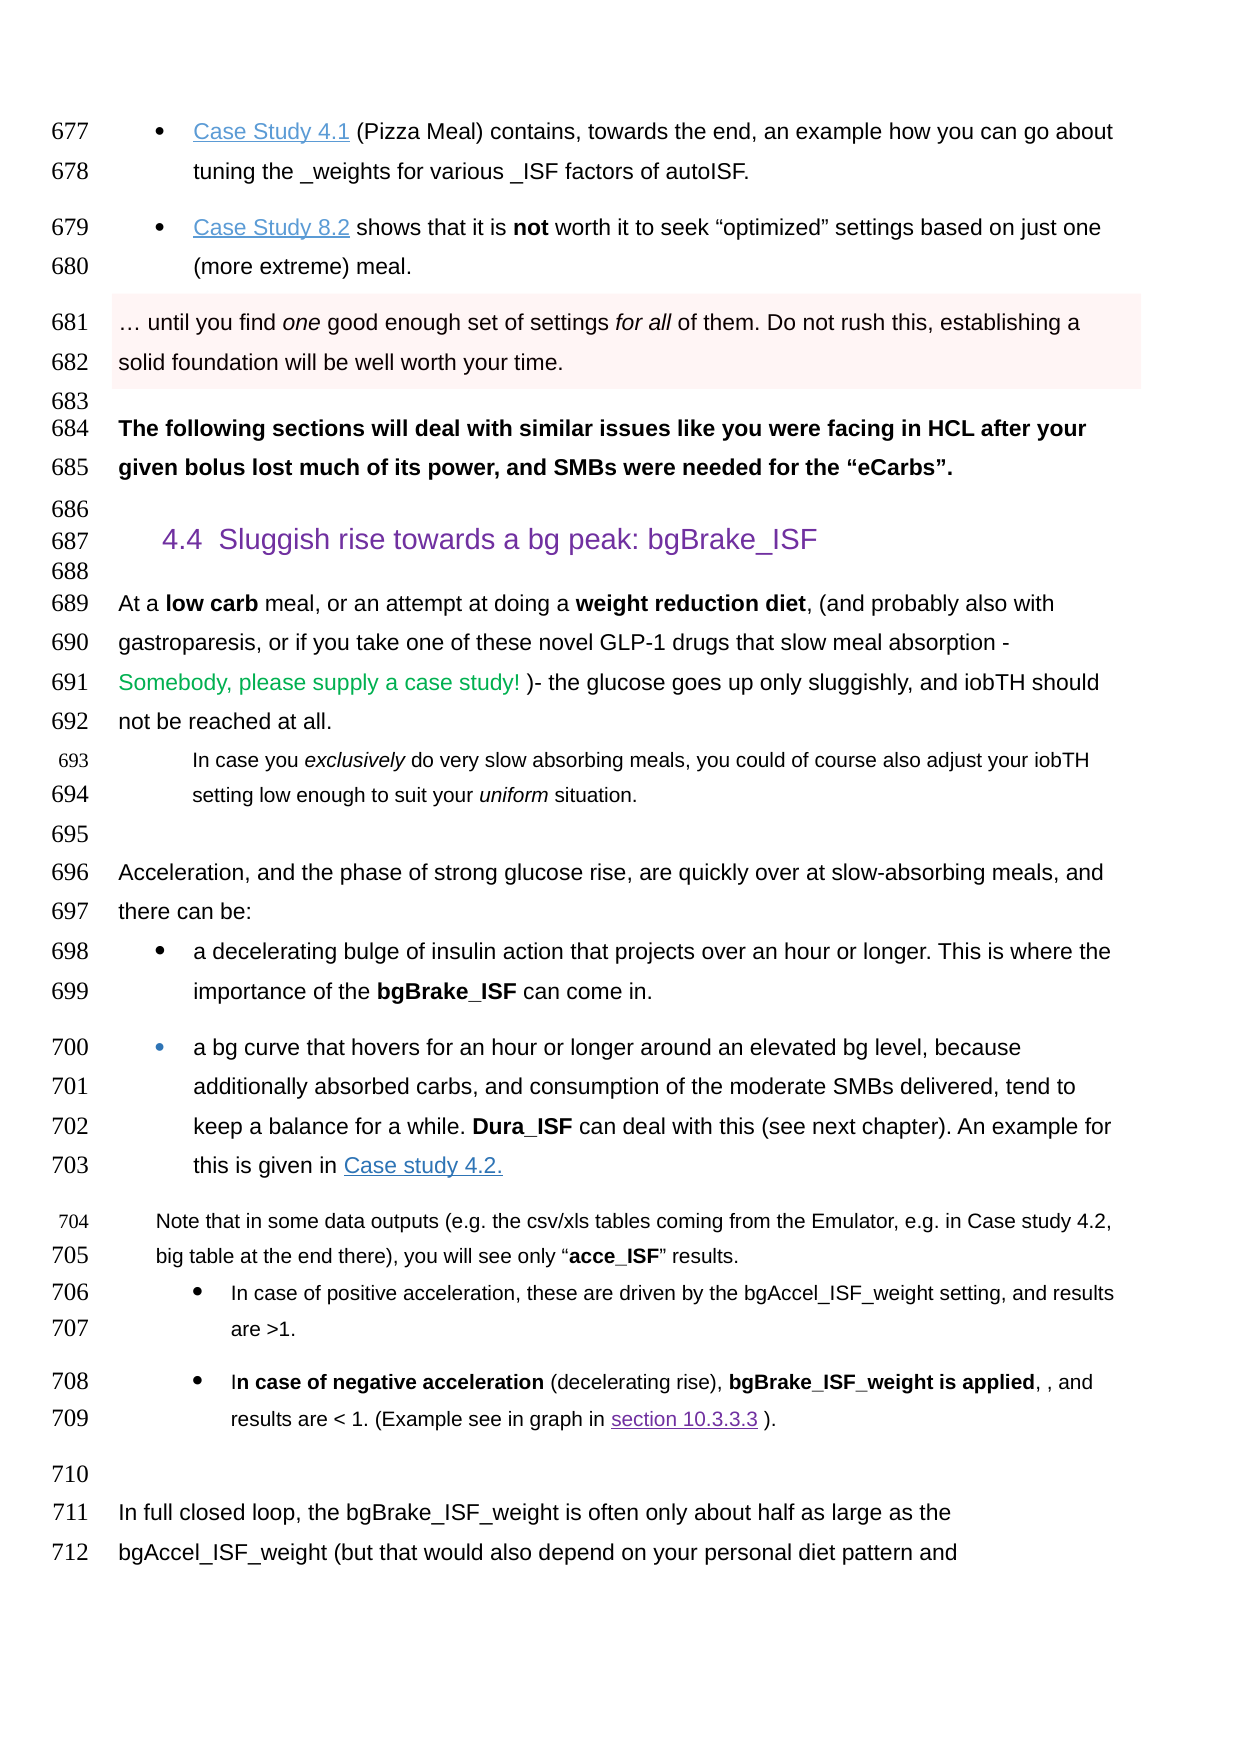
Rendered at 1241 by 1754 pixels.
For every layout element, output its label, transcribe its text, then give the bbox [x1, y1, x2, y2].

list Case Study 4.1 (Pizza Meal) contains, towards the end, an example how you can go about tuning the _weights for various _ISF factors of autoISF. [156, 118, 1122, 184]
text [118, 1499, 1122, 1565]
text The following sections will deal with similar issues like you were facing in HCL after your given bolus lost much of its power, and SMBs were needed for the “eCarbs”. [118, 415, 1122, 481]
text Note that in some data outputs (e.g. the csv/xls tables coming from the Emulator, e.g. in Case study 4.2, big table at the end there), you will see only “acce_ISF” results. [156, 1208, 1122, 1268]
text In case you exclusively do very slow absorbing meals, you could of course also adjust your iobTH setting low enough to suit your uniform situation. [192, 747, 1122, 807]
list In case of positive acceleration, these are driven by the bgAccel_ISF_weight setting, and results are >1. [193, 1280, 1122, 1341]
text The following sections will deal with similar issues like you were facing in HCL after your given bolus lost much of its power, and SMBs were needed for the “eCarbs”. [118, 309, 1122, 375]
list a bg curve that hovers for an hour or longer around an elevated bg level, because additionally absorbed carbs, and consumption of the moderate SMBs delivered, tend to keep a balance for a while. Dura_ISF can deal with this (see next chapter). An example for this is given in Case study 4.2. [156, 1034, 1122, 1179]
text At a low carb meal, or an attempt at doing a weight reduction diet, (and probably also with gastroparesis, or if you take one of these novel GLP-1 drugs that slow meal absorption - Somebody, please supply a case study! )- the glucose goes up only sluggishly, and iobTH should not be reached at all. [118, 589, 1122, 734]
text 4.4 Sluggish rise towards a bg peak: bgBrake_ISF [118, 522, 1122, 556]
list In case of negative acceleration (decelerating rise), bgBrake_ISF_weight is applied, , and results are < 1. (Example see in graph in section 10.3.3.3 ). [193, 1370, 1122, 1431]
list Case Study 8.2 shows that it is not worth it to seek “optimized” settings based on just one (more extreme) meal. [156, 214, 1122, 279]
list a decelerating bulge of insulin action that projects over an hour or longer. This is where the importance of the bgBrake_ISF can come in. [156, 938, 1122, 1004]
text Acceleration, and the phase of strong glucose rise, are quickly over at slow-absorbing meals, and there can be: [118, 859, 1122, 924]
